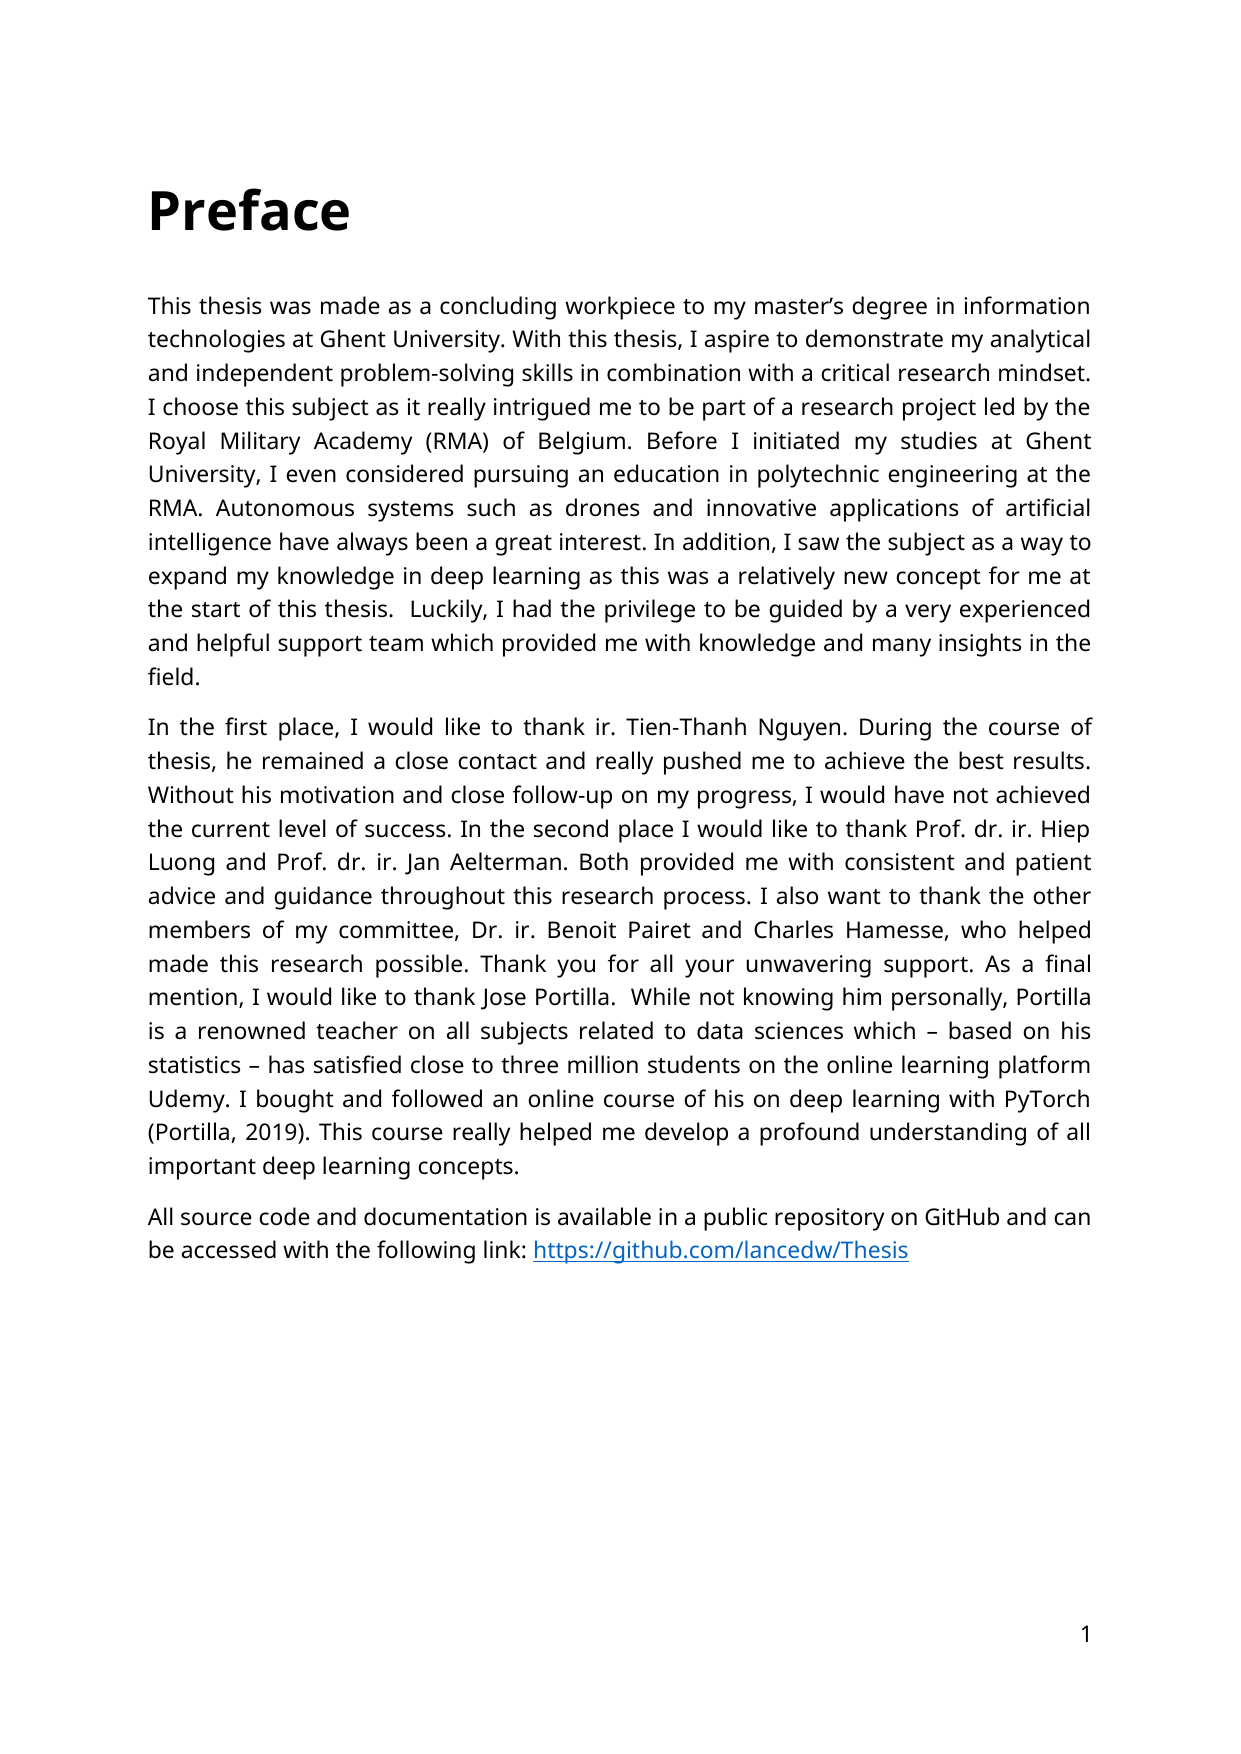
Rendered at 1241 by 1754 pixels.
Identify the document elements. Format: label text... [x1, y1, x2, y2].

text In the first place, I would like to thank ir. Tien-Thanh Nguyen. During the course of thesis, he remained a close contact and really pushed me to achieve the best results. Without his motivation and close follow-up on my progress, I would have not achieved the current level of success. In the second place I would like to thank Prof. dr. ir. Hiep Luong and Prof. dr. ir. Jan Aelterman. Both provided me with consistent and patient advice and guidance throughout this research process. I also want to thank the other members of my committee, Dr. ir. Benoit Pairet and Charles Hamesse, who helped made this research possible. Thank you for all your unwavering support. As a final mention, I would like to thank Jose Portilla. While not knowing him personally, Portilla is a renowned teacher on all subjects related to data sciences which – based on his statistics – has satisfied close to three million students on the online learning platform Udemy. I bought and followed an online course of his on deep learning with PyTorch . This course really helped me develop a profound understanding of all important deep learning concepts. [148, 711, 1093, 1181]
subtitle Preface [148, 173, 1093, 246]
text This thesis was made as a concluding workpiece to my master’s degree in information technologies at Ghent University. With this thesis, I aspire to demonstrate my analytical and independent problem-solving skills in combination with a critical research mindset. I choose this subject as it really intrigued me to be part of a research project led by the Royal Military Academy (RMA) of Belgium. Before I initiated my studies at Ghent University, I even considered pursuing an education in polytechnic engineering at the RMA. Autonomous systems such as drones and innovative applications of artificial intelligence have always been a great interest. In addition, I saw the subject as a way to expand my knowledge in deep learning as this was a relatively new concept for me at the start of this thesis. Luckily, I had the privilege to be guided by a very experienced and helpful support team which provided me with knowledge and many insights in the field. [148, 290, 1093, 692]
text All source code and documentation is available in a public repository on GitHub and can be accessed with the following link: https://github.com/lancedw/Thesis [148, 1201, 1093, 1266]
